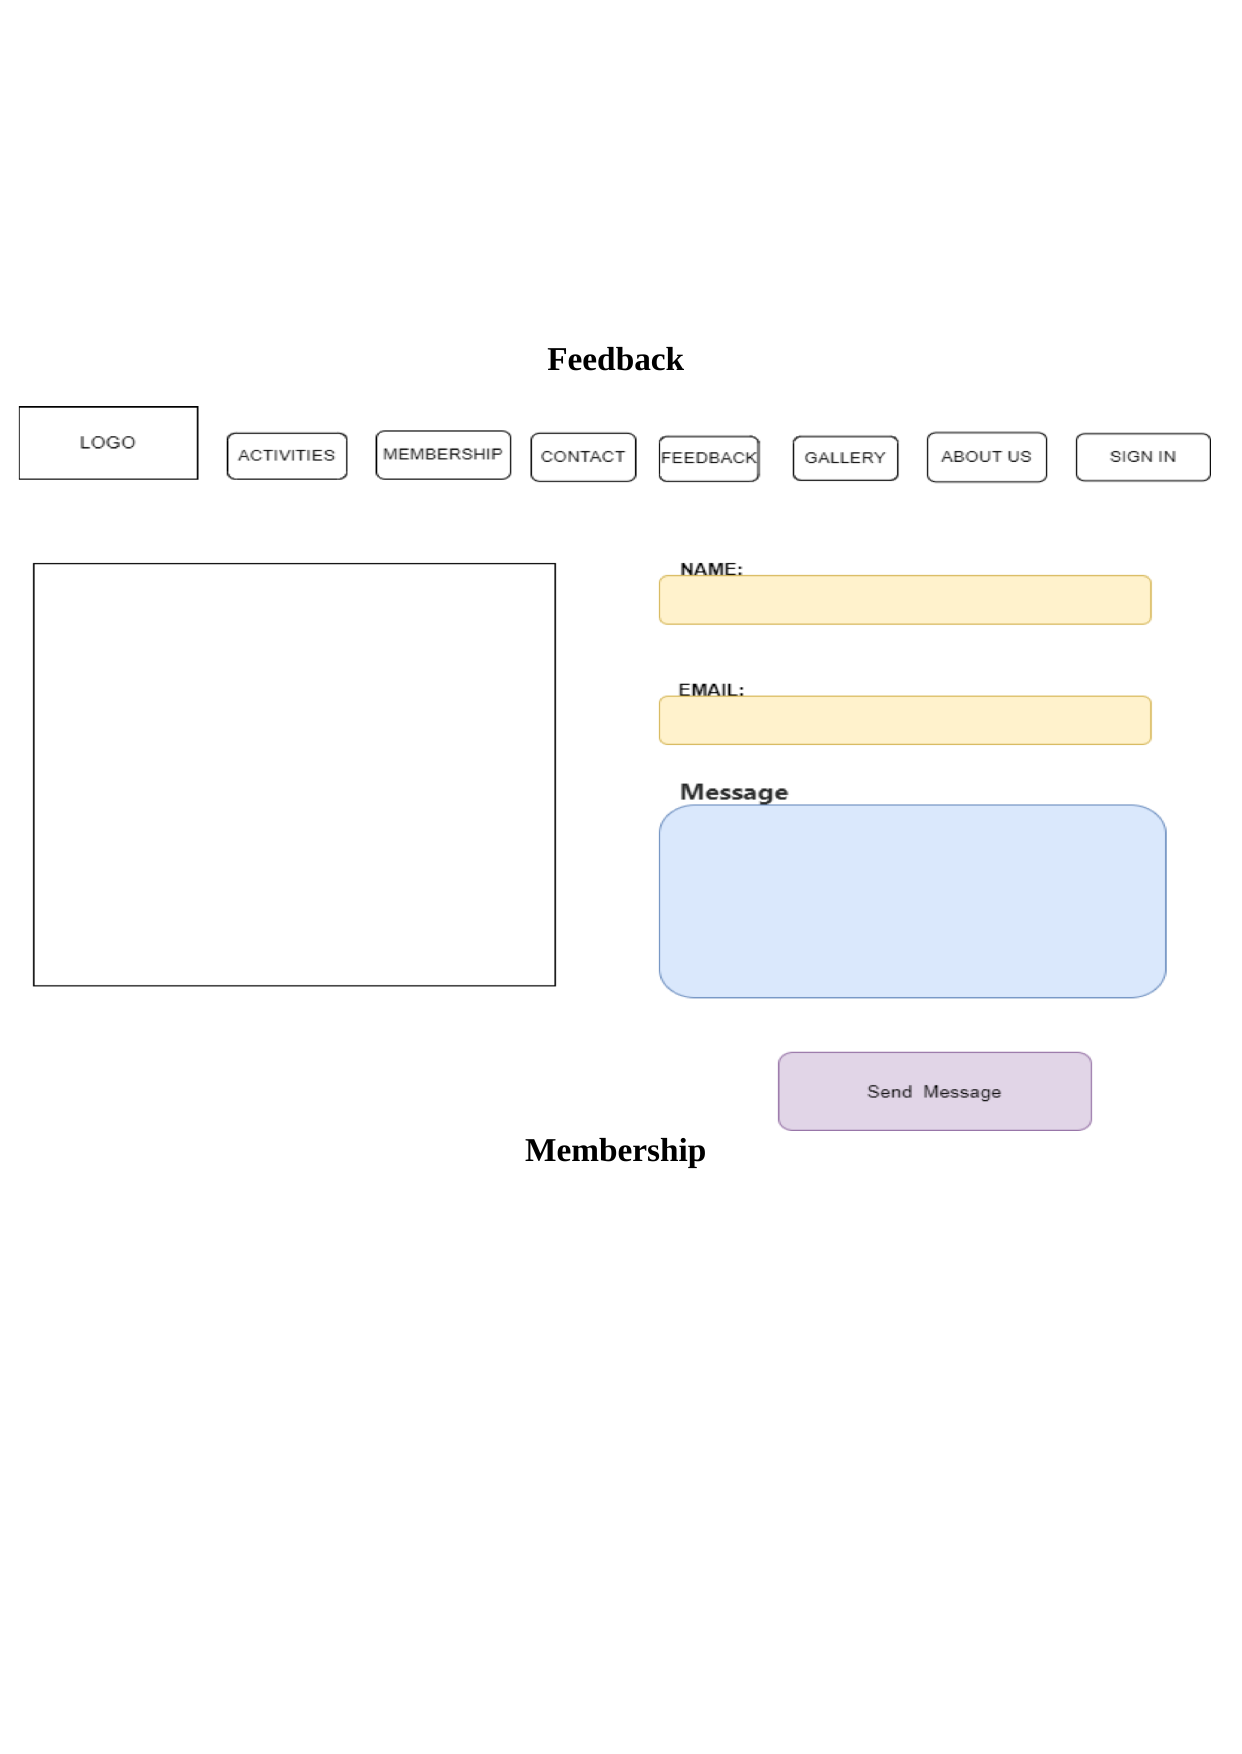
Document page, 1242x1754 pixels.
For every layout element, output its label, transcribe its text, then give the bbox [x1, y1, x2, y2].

text Feedback [19, 339, 1212, 377]
picture [18, 406, 1211, 1131]
text Membership [19, 1130, 1212, 1168]
